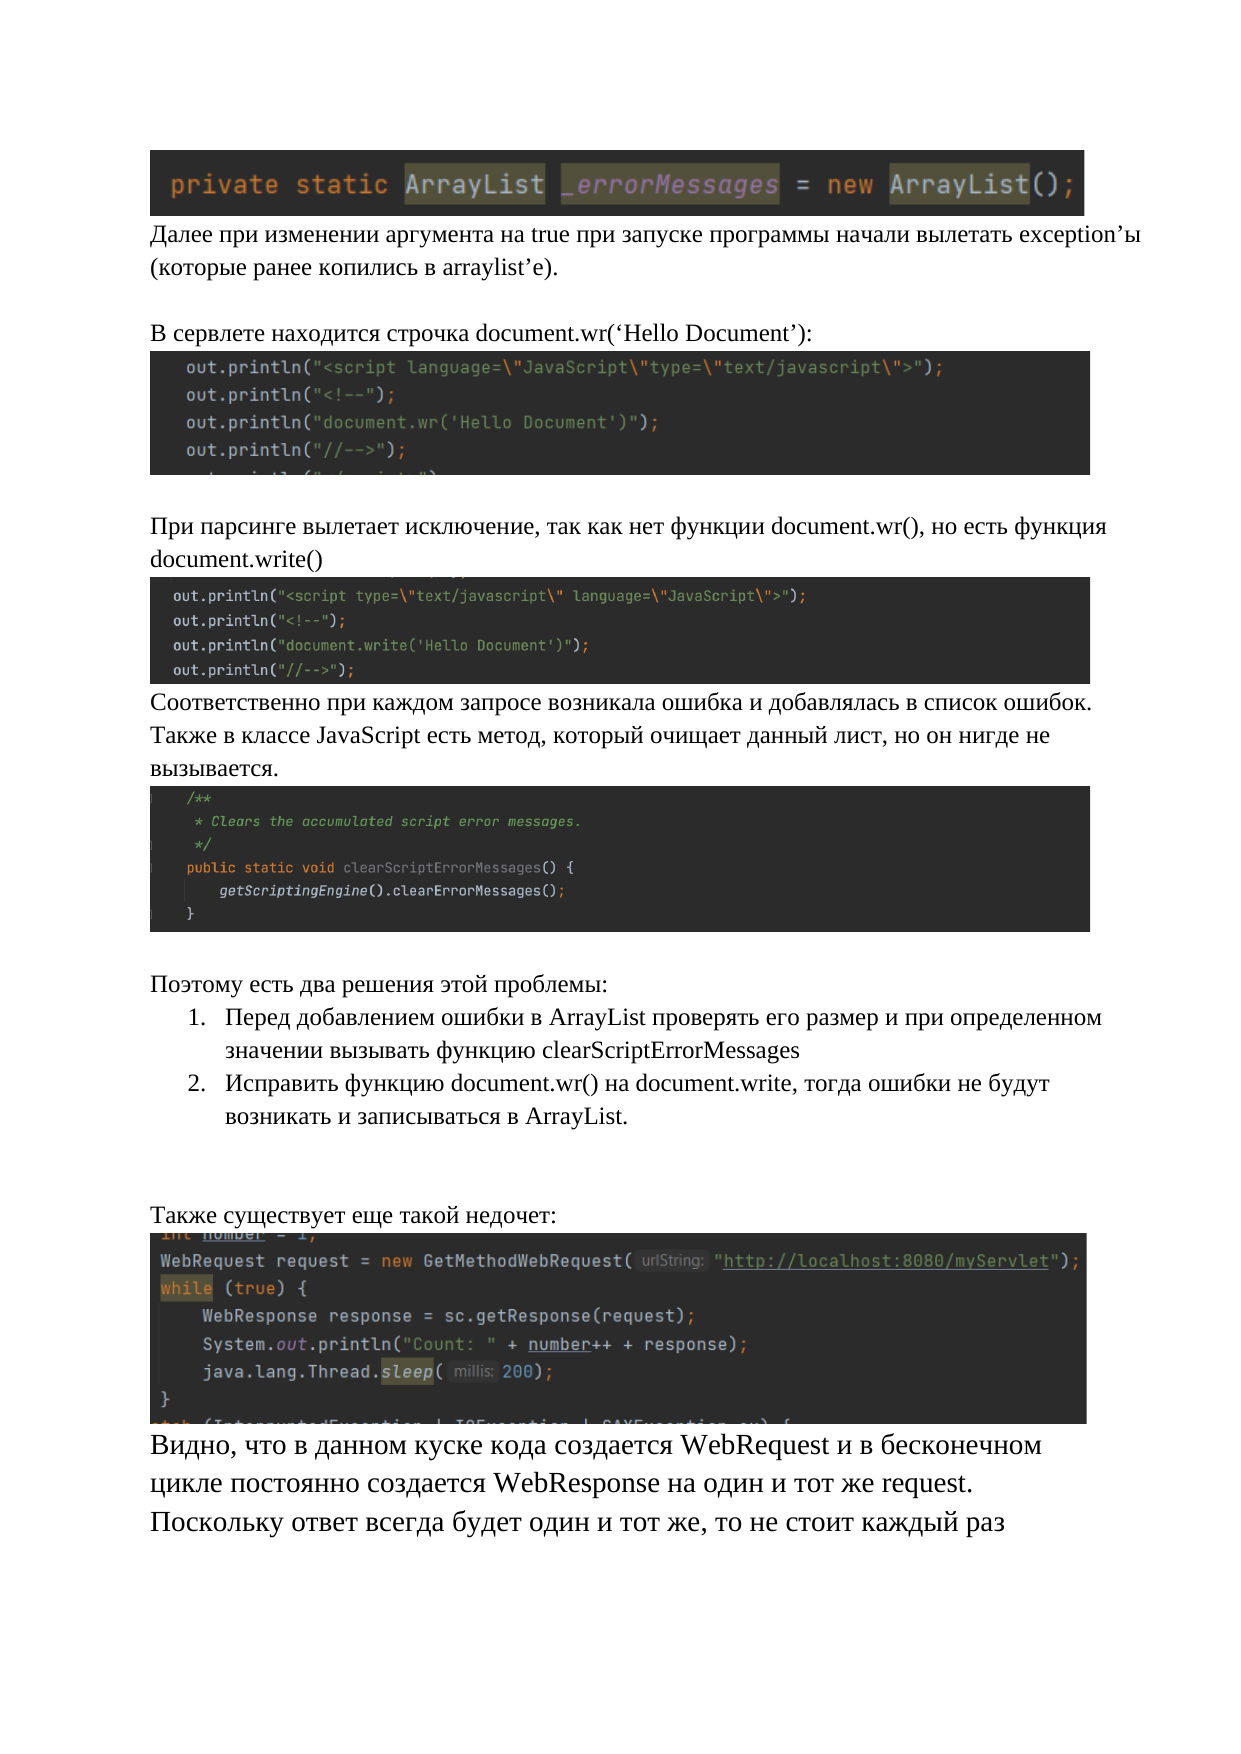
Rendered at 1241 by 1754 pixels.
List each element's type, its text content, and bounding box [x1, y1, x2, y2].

text Также существует еще такой недочет: [150, 1200, 1153, 1229]
list Перед добавлением ошибки в ArrayList проверять его размер и при определенном значении вызывать функцию clearScriptErrorMessages [187, 1002, 1153, 1064]
picture [150, 351, 1091, 475]
text Далее при изменении аргумента на true при запуске программы начали вылетать exception’ы (которые ранее копились в arraylist’е). [150, 219, 1153, 281]
text Соответственно при каждом запросе возникала ошибка и добавлялась в список ошибок. Также в классе JavaScript есть метод, который очищает данный лист, но он нигде не вызывается. [150, 687, 1153, 782]
picture [150, 577, 1091, 684]
list Исправить функцию document.wr() на document.write, тогда ошибки не будут возникать и записываться в ArrayList. [187, 1068, 1153, 1130]
picture [150, 150, 1085, 216]
text В сервлете находится строчка document.wr(‘Hello Document’): [150, 318, 1153, 347]
text Поэтому есть два решения этой проблемы: [150, 969, 1153, 998]
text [150, 1427, 1094, 1538]
picture [150, 1233, 1087, 1424]
picture [150, 786, 1091, 932]
